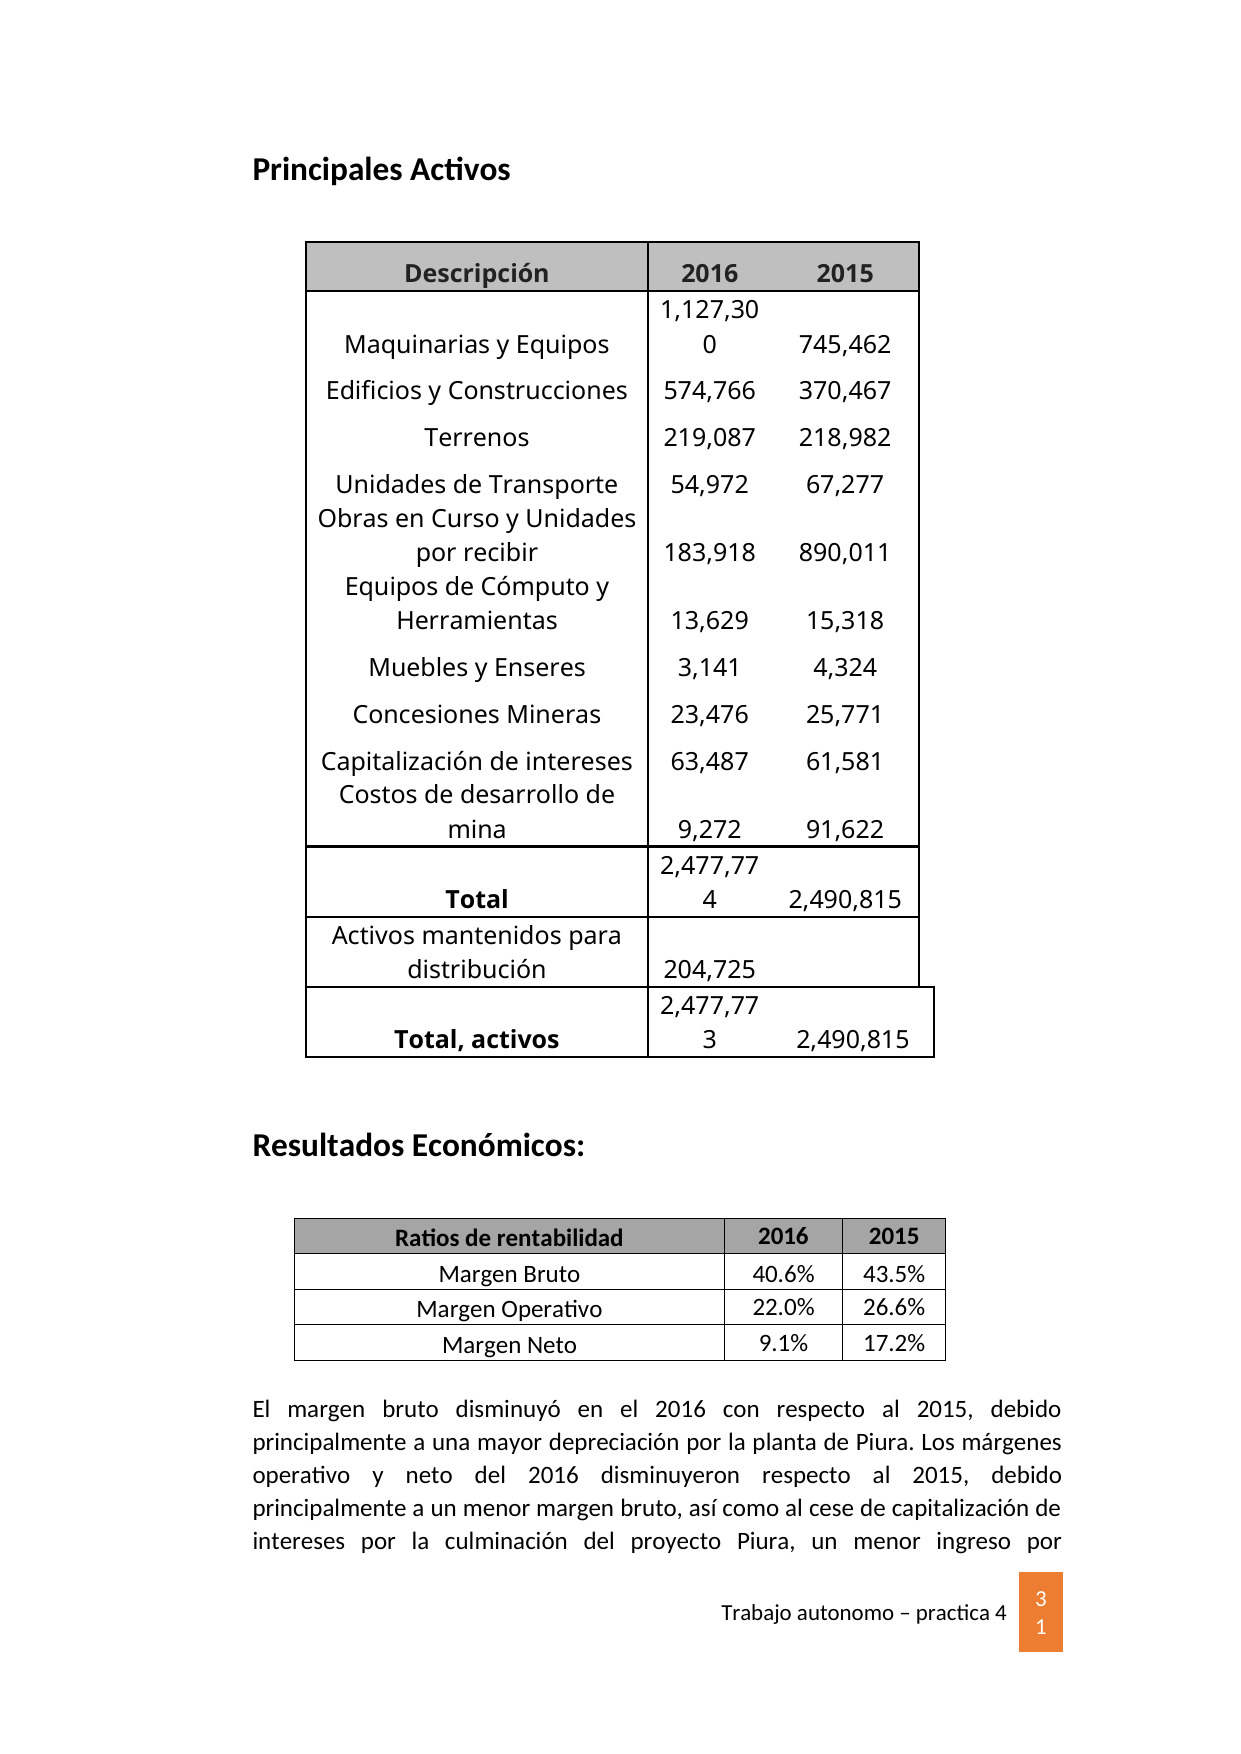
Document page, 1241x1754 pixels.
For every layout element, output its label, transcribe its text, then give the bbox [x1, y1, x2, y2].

table_cell 43.5% [843, 1254, 945, 1288]
table_header 2015 [771, 243, 918, 290]
table_cell 91,622 [771, 777, 918, 845]
table_cell Muebles y Enseres [307, 637, 647, 684]
table_cell 183,918 [649, 501, 771, 569]
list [252, 1393, 1063, 1556]
table_cell 9.1% [725, 1325, 842, 1359]
table_cell 40.6% [725, 1254, 842, 1288]
table_cell Total, activos [307, 988, 647, 1056]
table_cell Maquinarias y Equipos [307, 292, 647, 360]
table_cell 2,490,815 [771, 848, 918, 916]
table_cell 26.6% [843, 1290, 945, 1324]
table_cell 17.2% [843, 1325, 945, 1359]
table_cell 370,467 [771, 360, 918, 407]
table_cell Equipos de Cómputo y Herramientas [307, 569, 647, 637]
table_cell 1,127,300 [649, 292, 771, 360]
table_cell 61,581 [771, 730, 918, 777]
table_cell 218,982 [771, 407, 918, 454]
table_cell 54,972 [649, 454, 771, 501]
table_cell 15,318 [771, 569, 918, 637]
table_cell Margen Operativo [295, 1290, 724, 1324]
table_cell 574,766 [649, 360, 771, 407]
table_cell 219,087 [649, 407, 771, 454]
table_cell 63,487 [649, 730, 771, 777]
table_cell 9,272 [649, 777, 771, 845]
table_header Ratios de rentabilidad [295, 1219, 724, 1253]
table_header Descripción [307, 243, 647, 290]
table_cell Concesiones Mineras [307, 684, 647, 730]
list Principales Activos [252, 148, 1063, 188]
table_header 2016 [649, 243, 771, 290]
table_cell Capitalización de intereses [307, 730, 647, 777]
table_cell 13,629 [649, 569, 771, 637]
table_cell Unidades de Transporte [307, 454, 647, 501]
table_cell Obras en Curso y Unidades por recibir [307, 501, 647, 569]
table_cell [771, 918, 918, 986]
table_cell 204,725 [649, 918, 771, 986]
table_cell Total [307, 848, 647, 916]
table_header 2015 [843, 1219, 945, 1253]
table_cell 2,490,815 [771, 988, 933, 1056]
table_cell 4,324 [771, 637, 918, 684]
table_cell Activos mantenidos para distribución [307, 918, 647, 986]
table_cell 2,477,774 [649, 848, 771, 916]
table_cell Margen Bruto [295, 1254, 724, 1288]
table_cell 3,141 [649, 637, 771, 684]
table_cell 67,277 [771, 454, 918, 501]
table_cell Edificios y Construcciones [307, 360, 647, 407]
table_cell Costos de desarrollo de mina [307, 777, 647, 845]
table_cell 25,771 [771, 684, 918, 730]
table_cell Terrenos [307, 407, 647, 454]
table_header 2016 [725, 1219, 842, 1253]
table_cell 2,477,773 [649, 988, 771, 1056]
table_cell 23,476 [649, 684, 771, 730]
table_cell 745,462 [771, 292, 918, 360]
table_cell 890,011 [771, 501, 918, 569]
list Resultados Económicos: [252, 1124, 1063, 1164]
table_cell Margen Neto [295, 1325, 724, 1359]
table_cell 22.0% [725, 1290, 842, 1324]
